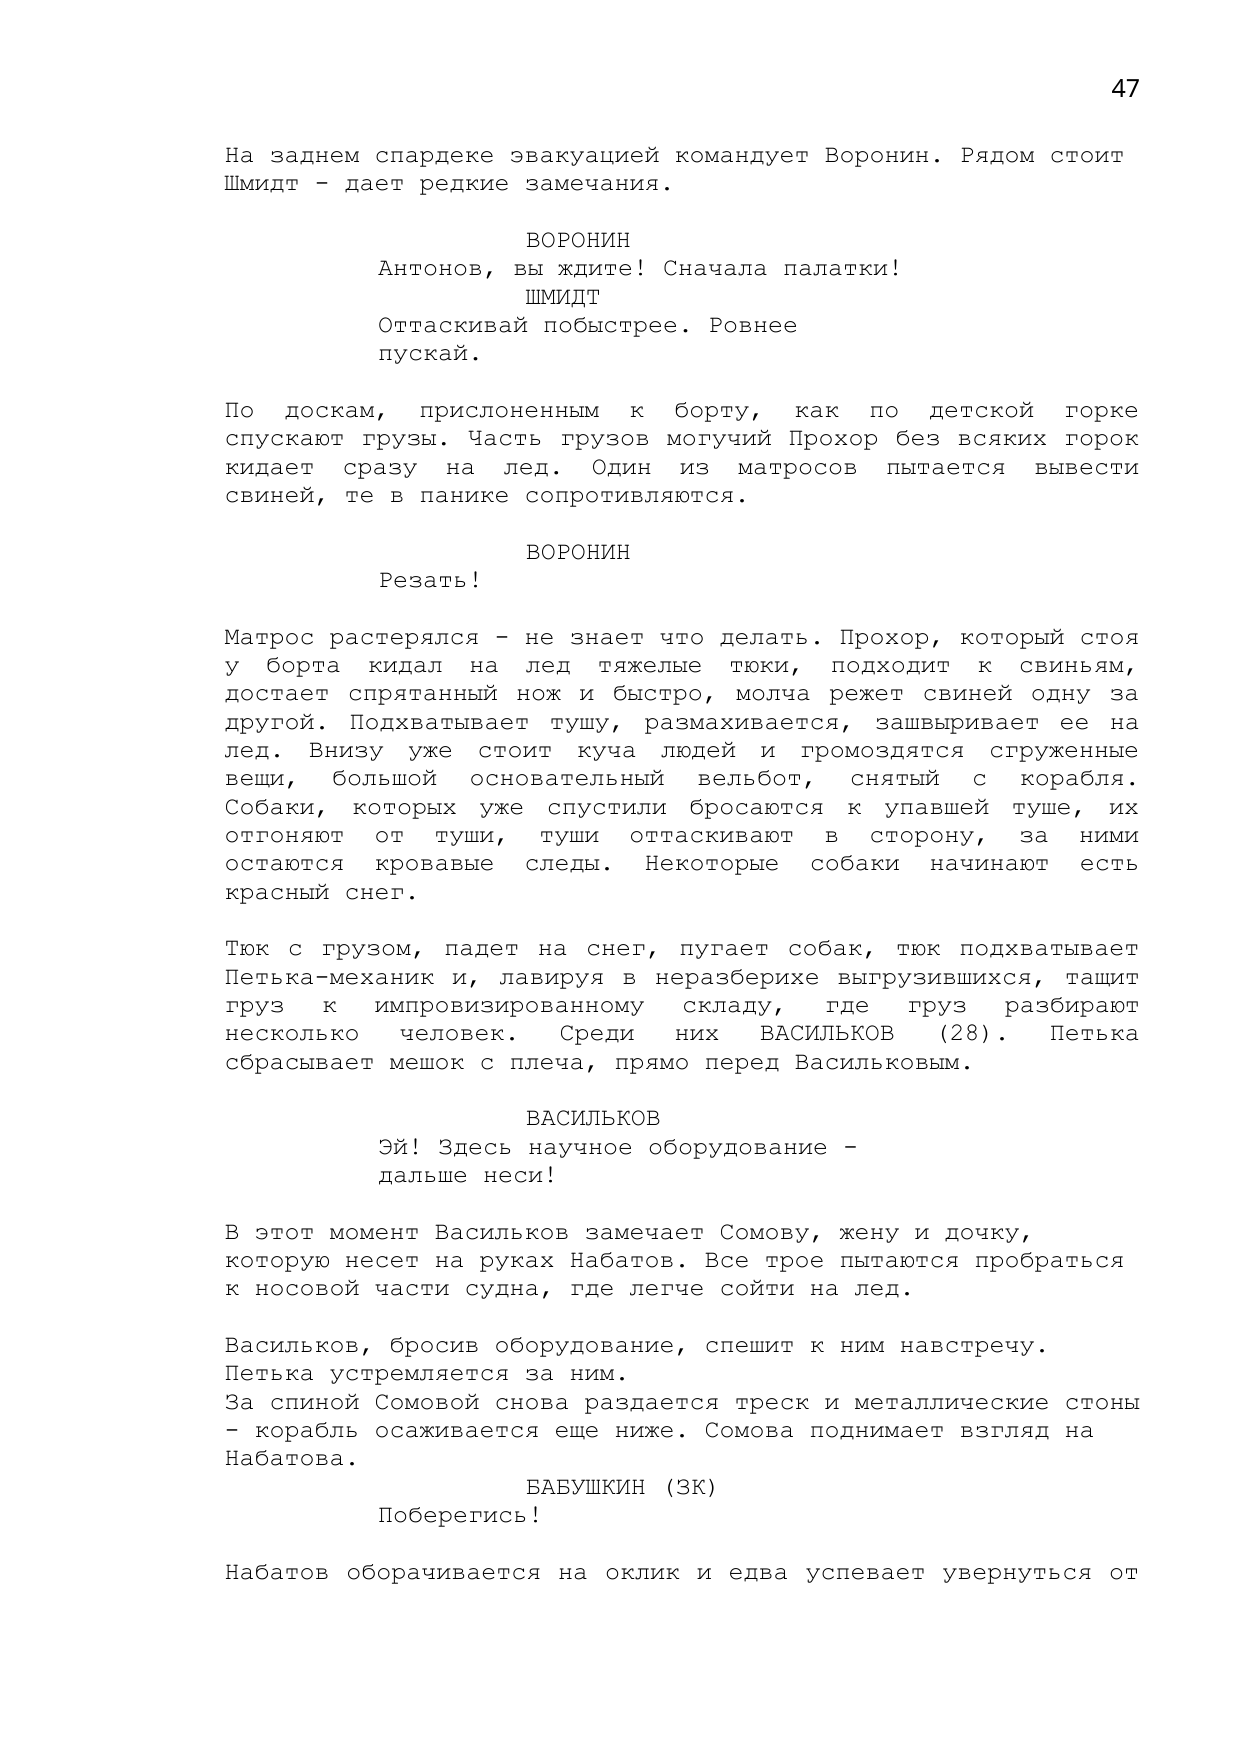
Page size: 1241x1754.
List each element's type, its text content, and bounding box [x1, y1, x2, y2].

text ВОРОНИН [526, 227, 1107, 255]
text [224, 1558, 1140, 1587]
text Поберегись! [378, 1502, 904, 1530]
text ВОРОНИН [526, 538, 1107, 567]
text Антонов, вы ждите! Сначала палатки! [378, 255, 904, 283]
text ШМИДТ [526, 283, 1107, 312]
text В этот момент Васильков замечает Сомову, жену и дочку, которую несет на руках Набатов. Все трое пытаются пробраться к носовой части судна, где легче сойти на лед. [224, 1218, 1140, 1303]
text По доскам, прислоненным к борту, как по детской горке спускают грузы. Часть грузов могучий Прохор без всяких горок кидает сразу на лед. Один из матросов пытается вывести свиней, те в панике сопротивляются. [224, 397, 1140, 510]
text На заднем спардеке эвакуацией командует Воронин. Рядом стоит Шмидт - дает редкие замечания. [224, 142, 1140, 198]
text ВАСИЛЬКОВ [526, 1105, 1107, 1133]
text Тюк с грузом, падет на снег, пугает собак, тюк подхватывает Петька-механик и, лавируя в неразберихе выгрузившихся, тащит груз к импровизированному складу, где груз разбирают несколько человек. Среди них ВАСИЛЬКОВ (28). Петька сбрасывает мешок с плеча, прямо перед Васильковым. [224, 935, 1140, 1077]
text БАБУШКИН (ЗК) [526, 1473, 1107, 1502]
text За спиной Сомовой снова раздается треск и металлические стоны - корабль осаживается еще ниже. Сомова поднимает взгляд на Набатова. [224, 1388, 1140, 1473]
text Оттаскивай побыстрее. Ровнее пускай. [378, 312, 904, 368]
text Матрос растерялся - не знает что делать. Прохор, который стоя у борта кидал на лед тяжелые тюки, подходит к свиньям, достает спрятанный нож и быстро, молча режет свиней одну за другой. Подхватывает тушу, размахивается, зашвыривает ее на лед. Внизу уже стоит куча людей и громоздятся сгруженные вещи, большой основательный вельбот, снятый с корабля. Собаки, которых уже спустили бросаются к упавшей туше, их отгоняют от туши, туши оттаскивают в сторону, за ними остаются кровавые следы. Некоторые собаки начинают есть красный снег. [224, 623, 1140, 907]
text Васильков, бросив оборудование, спешит к ним навстречу. Петька устремляется за ним. [224, 1332, 1140, 1388]
text Эй! Здесь научное оборудование - дальше неси! [378, 1133, 904, 1190]
text Резать! [378, 567, 904, 595]
